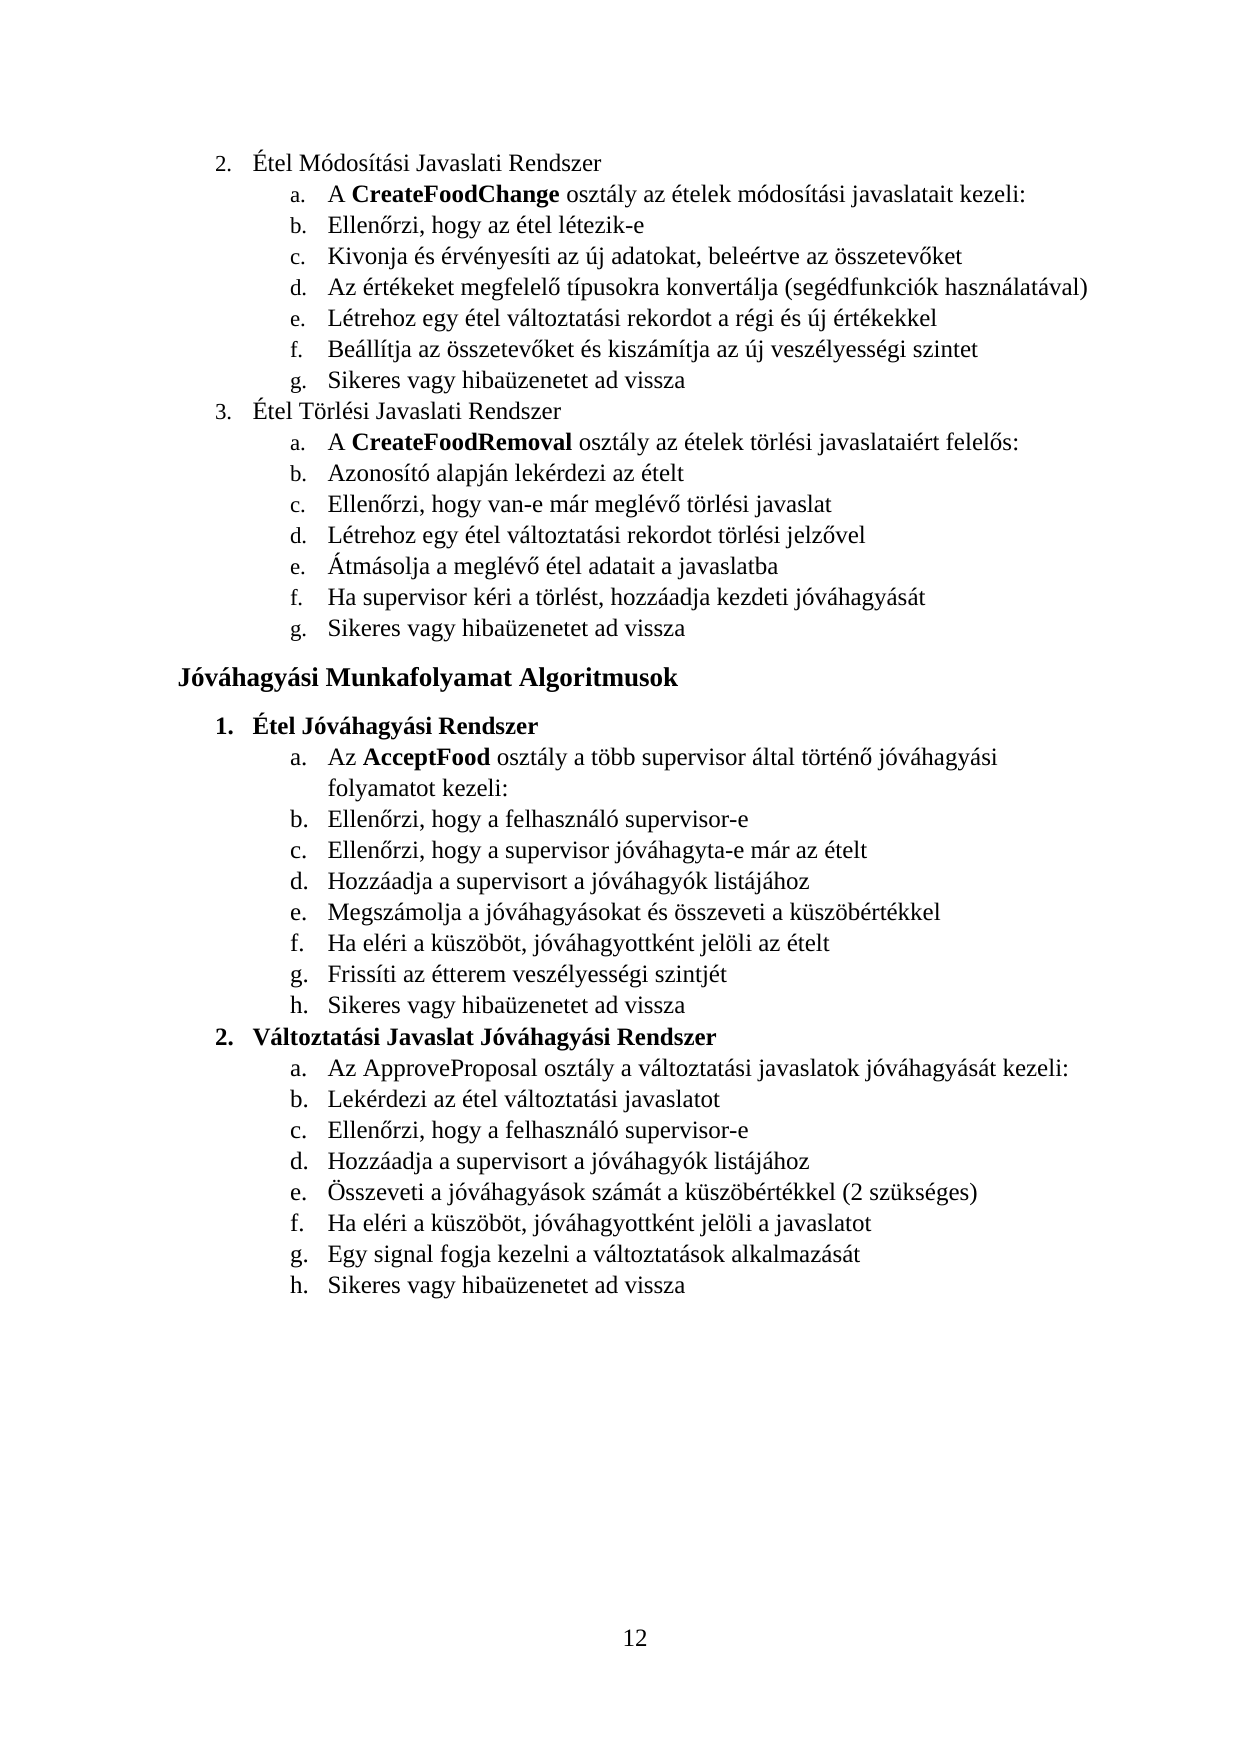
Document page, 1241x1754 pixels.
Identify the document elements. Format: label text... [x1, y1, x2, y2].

list Az értékeket megfelelő típusokra konvertálja (segédfunkciók használatával) [290, 272, 1093, 301]
list Hozzáadja a supervisort a jóváhagyók listájához [290, 1146, 1093, 1174]
list A CreateFoodChange osztály az ételek módosítási javaslatait kezeli: [290, 179, 1093, 207]
text Jóváhagyási Munkafolyamat Algoritmusok [177, 661, 1093, 692]
list Ha eléri a küszöböt, jóváhagyottként jelöli az ételt [290, 928, 1093, 957]
list Ellenőrzi, hogy van-e már meglévő törlési javaslat [290, 489, 1093, 518]
list Változtatási Javaslat Jóváhagyási Rendszer [215, 1022, 1093, 1050]
list Ellenőrzi, hogy a felhasználó supervisor-e [290, 1115, 1093, 1143]
list Azonosító alapján lekérdezi az ételt [290, 458, 1093, 487]
list Frissíti az étterem veszélyességi szintjét [290, 959, 1093, 988]
list A CreateFoodRemoval osztály az ételek törlési javaslataiért felelős: [290, 427, 1093, 456]
list Sikeres vagy hibaüzenetet ad vissza [290, 991, 1093, 1019]
list Sikeres vagy hibaüzenetet ad vissza [290, 1270, 1093, 1299]
list Étel Törlési Javaslati Rendszer [215, 396, 1093, 425]
list Egy signal fogja kezelni a változtatások alkalmazását [290, 1239, 1093, 1268]
list Ellenőrzi, hogy az étel létezik-e [290, 210, 1093, 238]
list Lekérdezi az étel változtatási javaslatot [290, 1084, 1093, 1112]
list Ha supervisor kéri a törlést, hozzáadja kezdeti jóváhagyását [290, 582, 1093, 611]
list Megszámolja a jóváhagyásokat és összeveti a küszöbértékkel [290, 897, 1093, 926]
list Létrehoz egy étel változtatási rekordot törlési jelzővel [290, 520, 1093, 549]
list Étel Módosítási Javaslati Rendszer [215, 148, 1093, 176]
list Kivonja és érvényesíti az új adatokat, beleértve az összetevőket [290, 241, 1093, 269]
list Létrehoz egy étel változtatási rekordot a régi és új értékekkel [290, 303, 1093, 332]
list Ha eléri a küszöböt, jóváhagyottként jelöli a javaslatot [290, 1208, 1093, 1237]
list Sikeres vagy hibaüzenetet ad vissza [290, 613, 1093, 642]
list Sikeres vagy hibaüzenetet ad vissza [290, 365, 1093, 394]
list Összeveti a jóváhagyások számát a küszöbértékkel (2 szükséges) [290, 1177, 1093, 1206]
list Étel Jóváhagyási Rendszer [215, 711, 1093, 740]
list Átmásolja a meglévő étel adatait a javaslatba [290, 551, 1093, 580]
list Az ApproveProposal osztály a változtatási javaslatok jóváhagyását kezeli: [290, 1053, 1093, 1081]
list Ellenőrzi, hogy a supervisor jóváhagyta-e már az ételt [290, 835, 1093, 864]
list Az AcceptFood osztály a több supervisor által történő jóváhagyási folyamatot kezeli: [290, 742, 1093, 802]
list Beállítja az összetevőket és kiszámítja az új veszélyességi szintet [290, 334, 1093, 363]
list Ellenőrzi, hogy a felhasználó supervisor-e [290, 804, 1093, 833]
list Hozzáadja a supervisort a jóváhagyók listájához [290, 866, 1093, 895]
